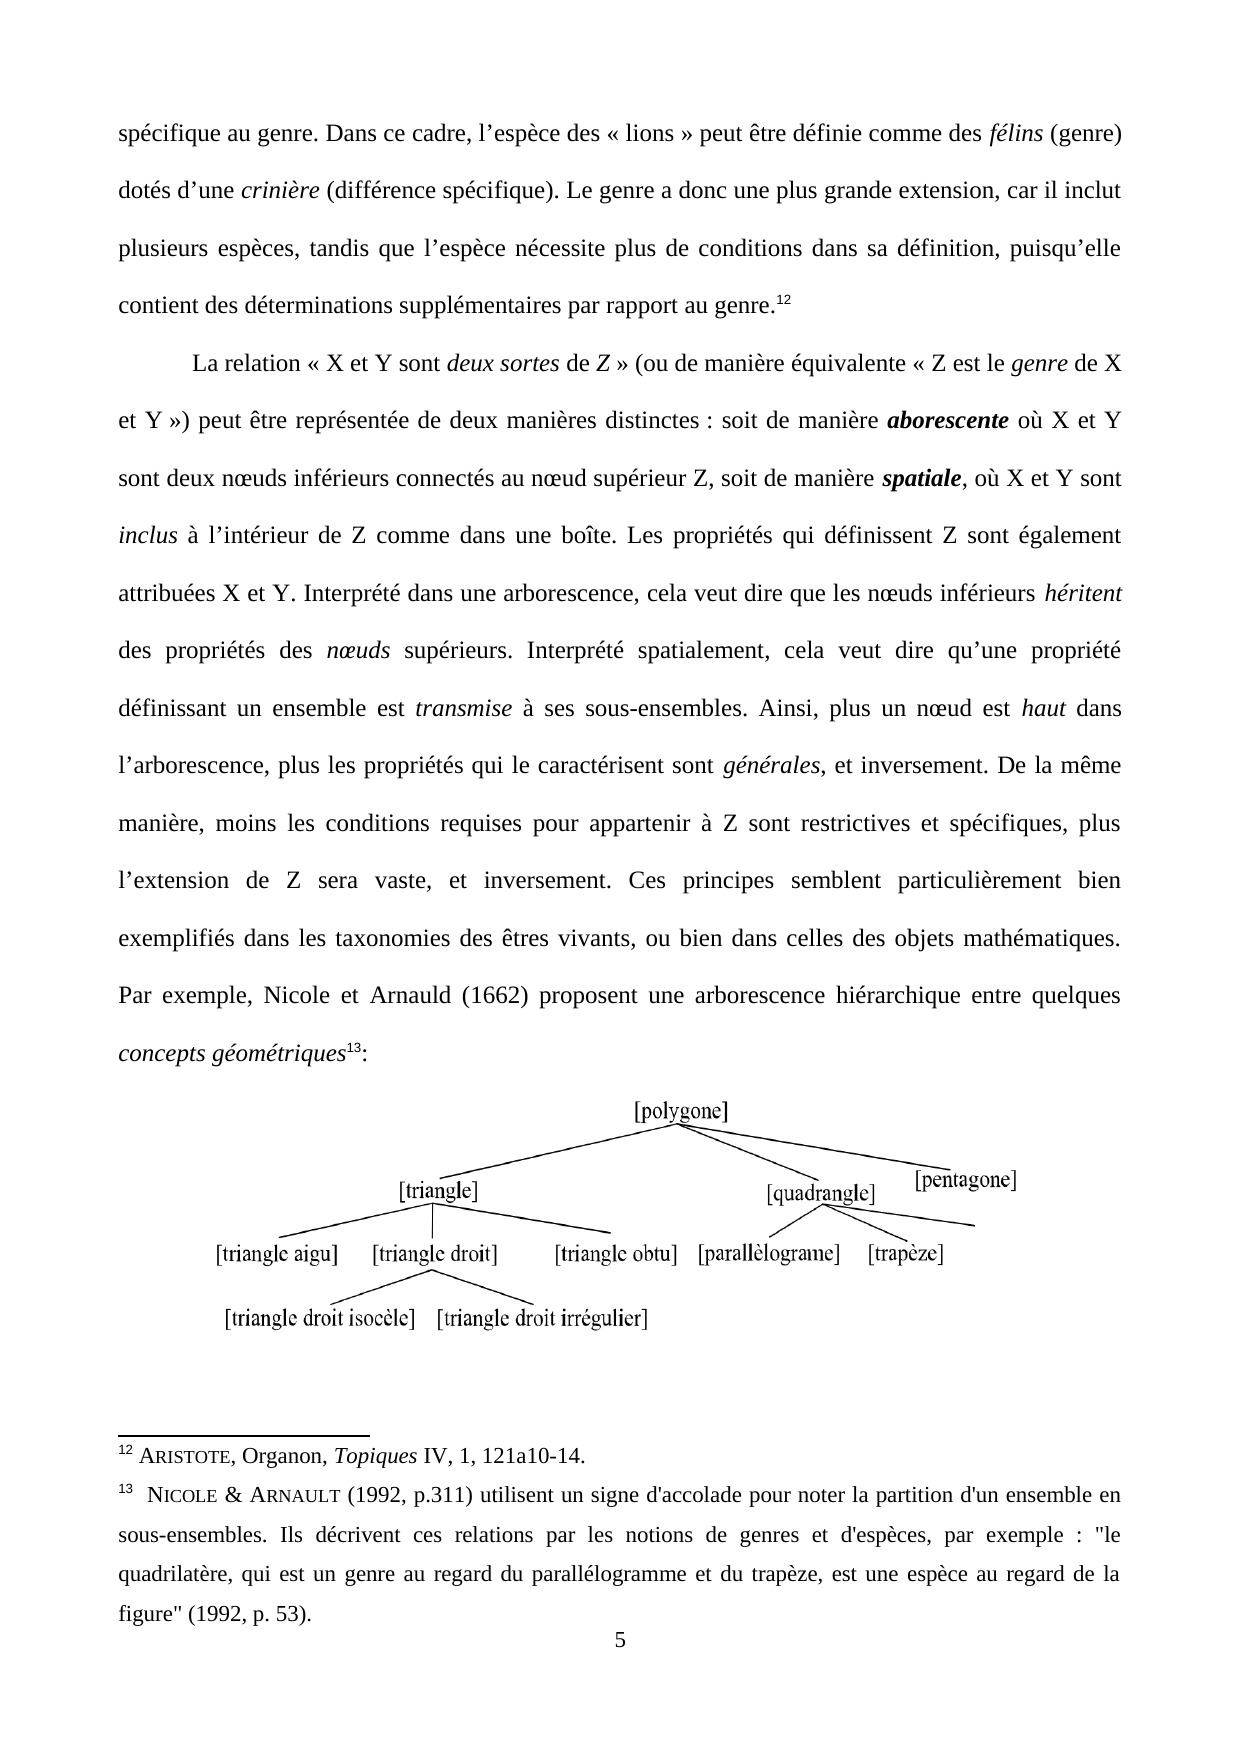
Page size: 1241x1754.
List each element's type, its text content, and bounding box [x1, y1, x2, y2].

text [118, 118, 1122, 319]
picture [191, 1095, 1042, 1332]
text La relation « X et Y sont deux sortes de Z » (ou de manière équivalente « Z est le genre de X et Y ») peut être représentée de deux manières distinctes : soit de manière aborescente où X et Y sont deux nœuds inférieurs connectés au nœud supérieur Z, soit de manière spatiale, où X et Y sont inclus à l’intérieur de Z comme dans une boîte. Les propriétés qui définissent Z sont également attribuées X et Y. Interprété dans une arborescence, cela veut dire que les nœuds inférieurs héritent des propriétés des nœuds supérieurs. Interprété spatialement, cela veut dire qu’une propriété définissant un ensemble est transmise à ses sous-ensembles. Ainsi, plus un nœud est haut dans l’arborescence, plus les propriétés qui le caractérisent sont générales, et inversement. De la même manière, moins les conditions requises pour appartenir à Z sont restrictives et spécifiques, plus l’extension de Z sera vaste, et inversement. Ces principes semblent particulièrement bien exemplifiés dans les taxonomies des êtres vivants, ou bien dans celles des objets mathématiques. Par exemple, Nicole et Arnauld (1662) proposent une arborescence hiérarchique entre quelques concepts géométriques: [118, 348, 1122, 1067]
